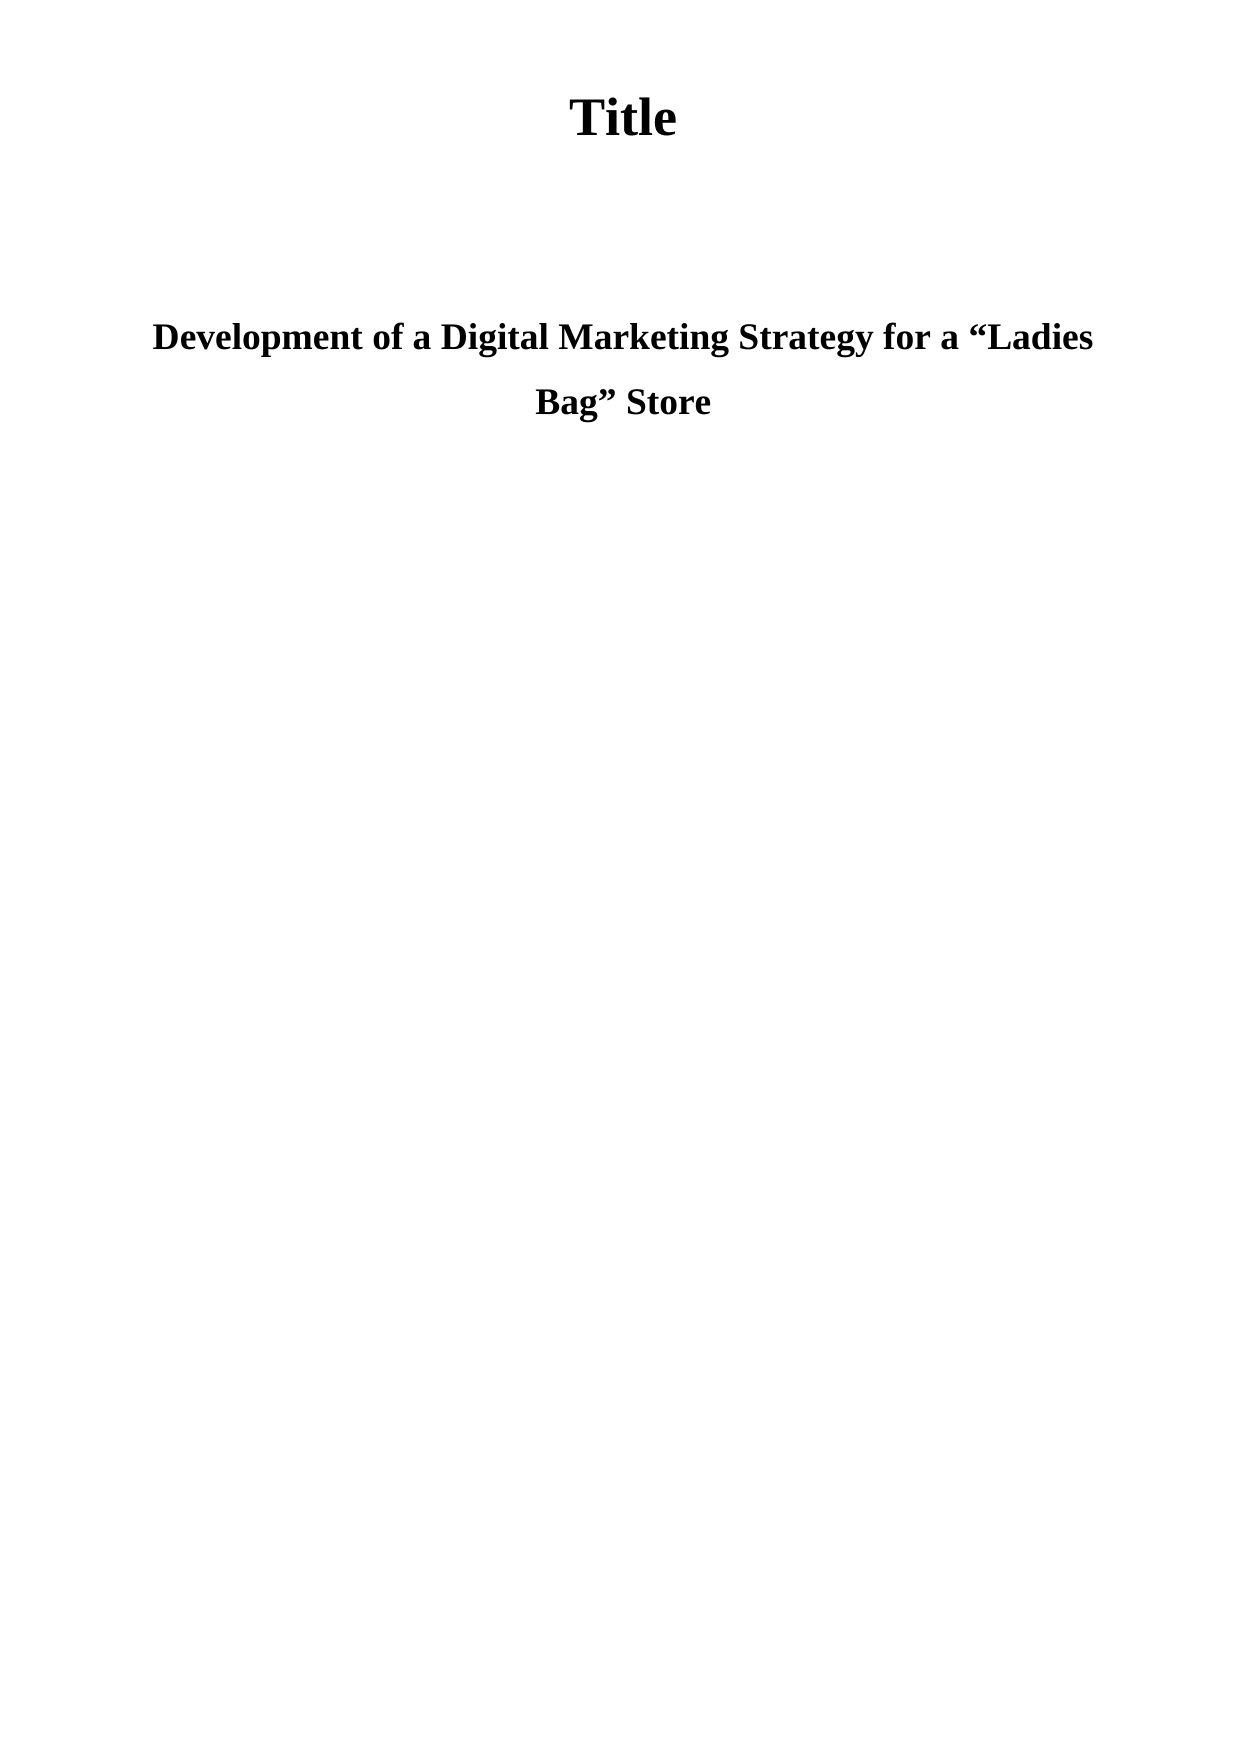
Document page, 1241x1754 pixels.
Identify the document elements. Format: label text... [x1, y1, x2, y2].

text Development of a Digital Marketing Strategy for a “Ladies Bag” Store [112, 314, 1134, 422]
text Title [112, 84, 1134, 147]
